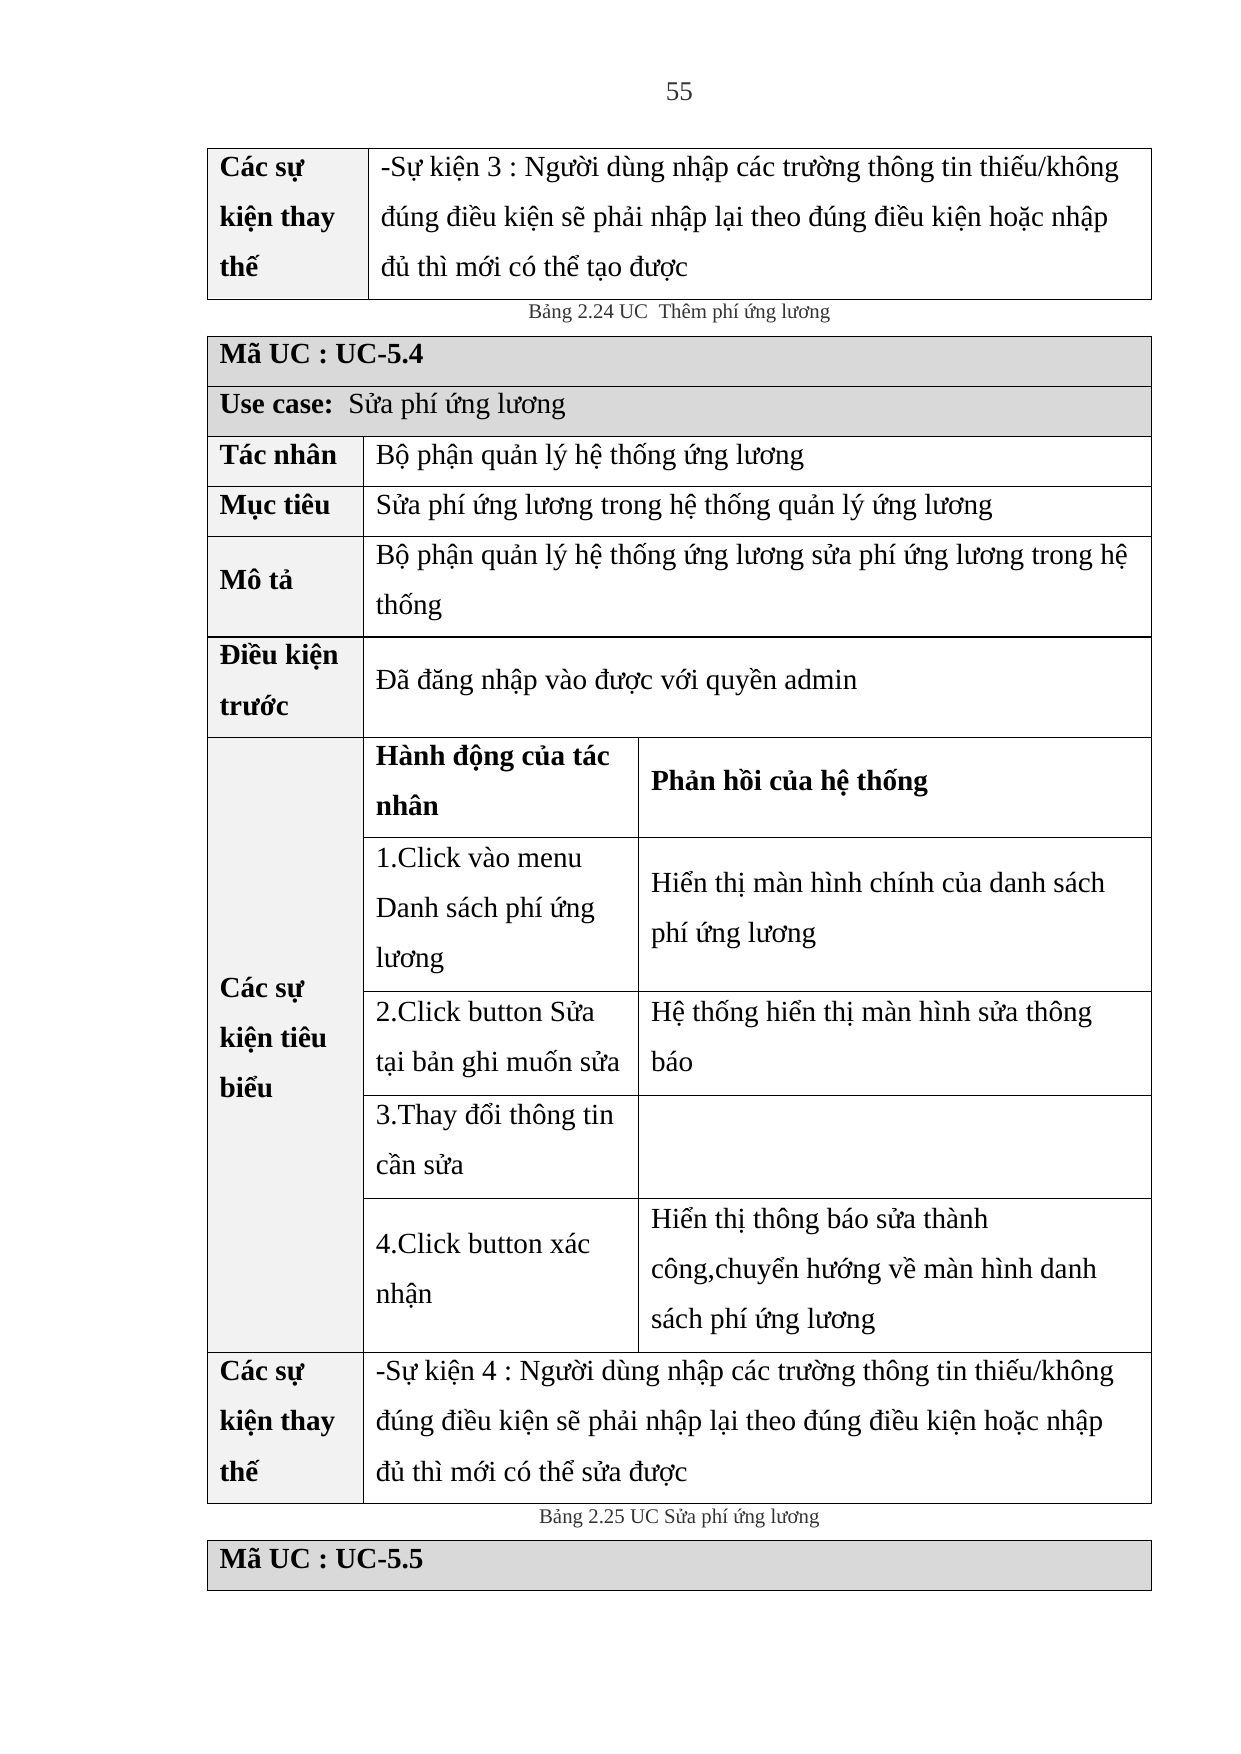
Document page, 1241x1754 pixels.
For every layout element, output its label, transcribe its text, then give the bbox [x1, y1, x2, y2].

table_cell Bộ phận quản lý hệ thống ứng lương [364, 437, 1151, 486]
table_cell 4.Click button xác nhận [364, 1199, 638, 1352]
table_cell Đã đăng nhập vào được với quyền admin [364, 638, 1151, 737]
table_header Mã UC : UC-5.4 [208, 337, 1151, 386]
table_cell Sửa phí ứng lương trong hệ thống quản lý ứng lương [364, 487, 1151, 536]
table_cell 3.Thay đổi thông tin cần sửa [364, 1096, 638, 1198]
table_cell [639, 1096, 1151, 1198]
table_cell Use case: Sửa phí ứng lương [208, 387, 1151, 436]
table_cell Phản hồi của hệ thống [639, 738, 1151, 837]
table_cell -Sự kiện 4 : Người dùng nhập các trường thông tin thiếu/không đúng điều kiện sẽ phải nhập lại theo đúng điều kiện hoặc nhập đủ thì mới có thể sửa được [364, 1353, 1151, 1503]
table_cell 1.Click vào menu Danh sách phí ứng lương [364, 838, 638, 991]
table_cell Hiển thị màn hình chính của danh sách phí ứng lương [639, 838, 1151, 991]
table_cell Các sự kiện thay thế [208, 1353, 363, 1503]
table_cell Các sự kiện thay thế [208, 149, 368, 298]
table_cell Hiển thị thông báo sửa thành công,chuyển hướng về màn hình danh sách phí ứng lương [639, 1199, 1151, 1352]
table_cell Tác nhân [208, 437, 363, 486]
table_cell Bộ phận quản lý hệ thống ứng lương sửa phí ứng lương trong hệ thống [364, 537, 1151, 636]
table_cell Mô tả [208, 537, 363, 636]
table_cell -Sự kiện 3 : Người dùng nhập các trường thông tin thiếu/không đúng điều kiện sẽ phải nhập lại theo đúng điều kiện hoặc nhập đủ thì mới có thể tạo được [369, 149, 1151, 298]
table_cell Mục tiêu [208, 487, 363, 536]
table_header Mã UC : UC-5.5 [208, 1541, 1151, 1590]
table_cell 2.Click button Sửa tại bản ghi muốn sửa [364, 992, 638, 1094]
table_cell Hành động của tác nhân [364, 738, 638, 837]
table_cell Điều kiện trước [208, 638, 363, 737]
table_cell Hệ thống hiển thị màn hình sửa thông báo [639, 992, 1151, 1094]
text Bảng 2.24 UC Thêm phí ứng lương [207, 300, 1152, 323]
table_cell Các sự kiện tiêu biểu [208, 738, 363, 1352]
text Bảng 2.25 UC Sửa phí ứng lương [207, 1504, 1152, 1528]
